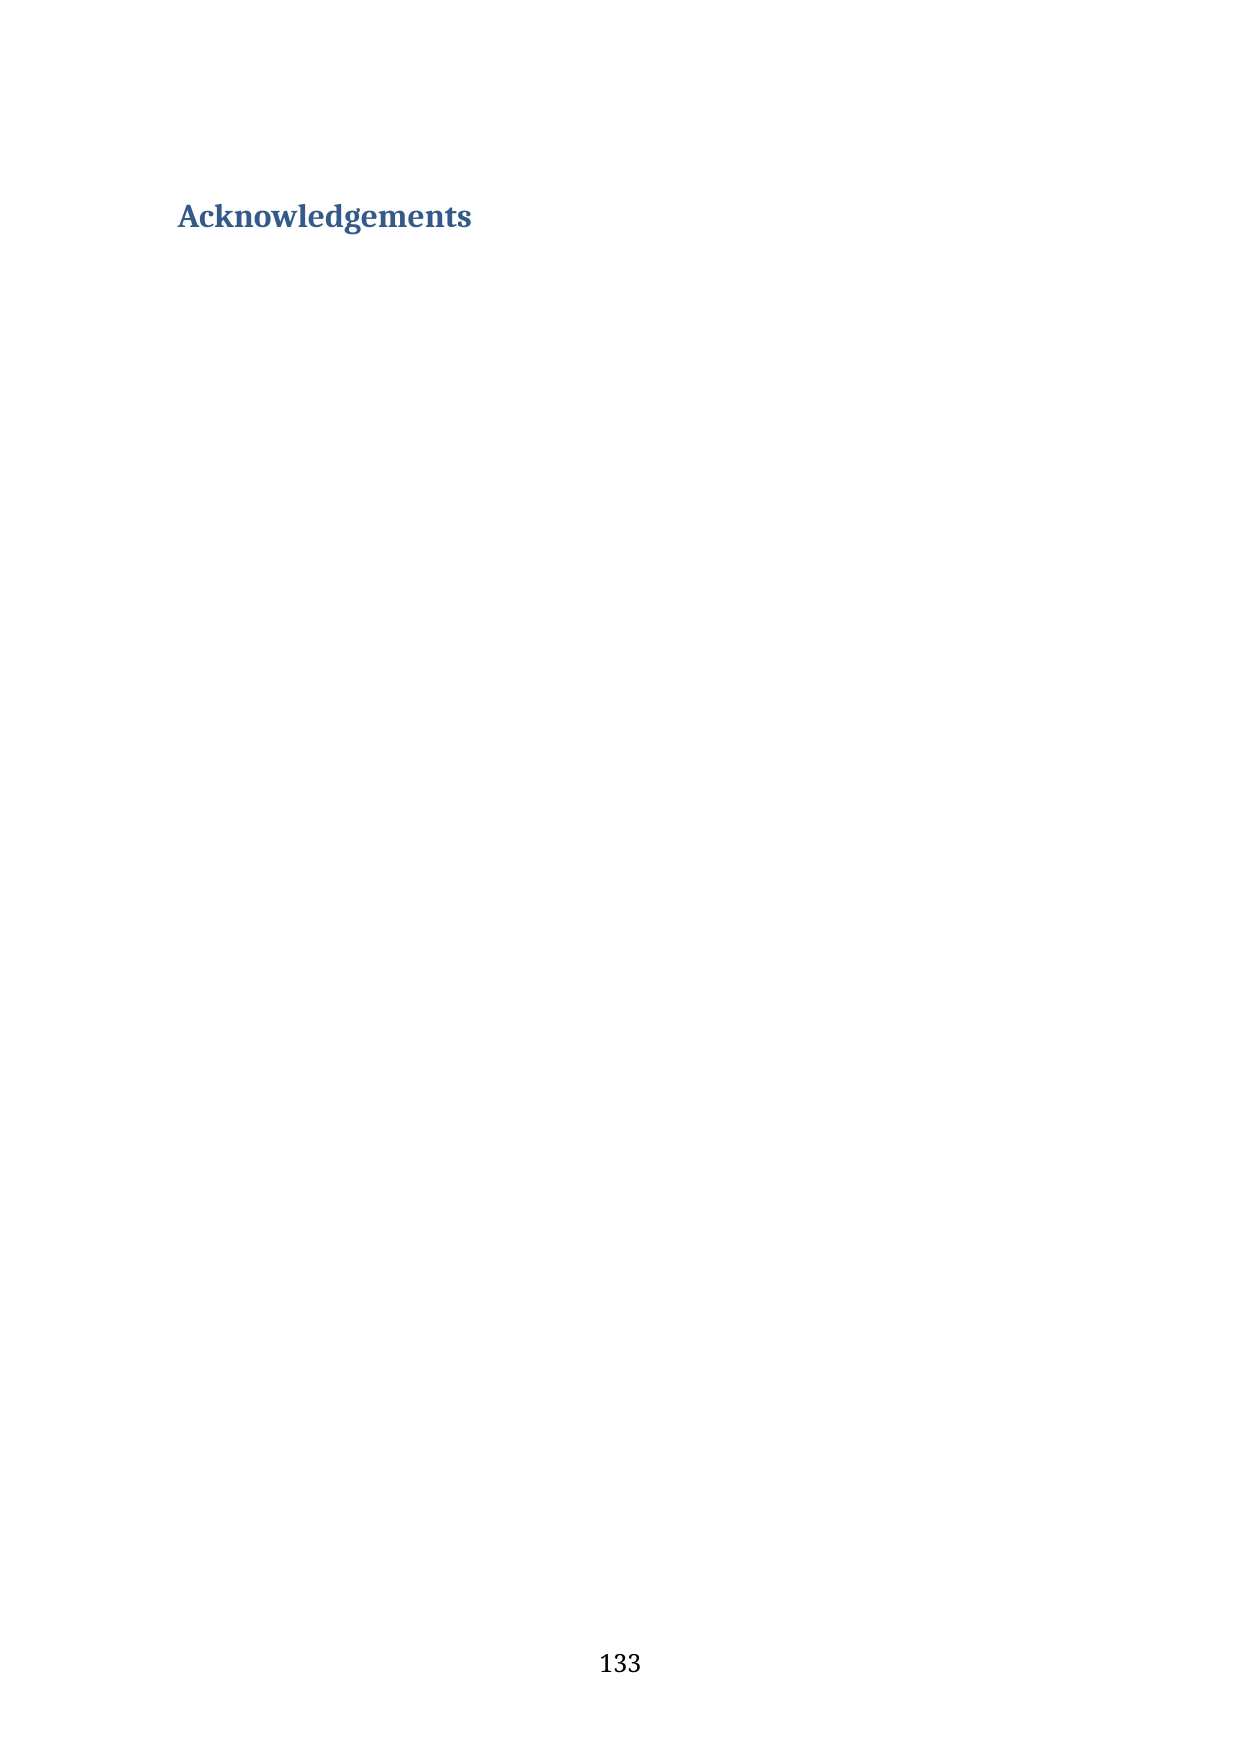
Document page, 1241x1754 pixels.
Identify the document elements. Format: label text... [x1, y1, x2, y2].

subtitle Acknowledgements [177, 198, 1063, 236]
